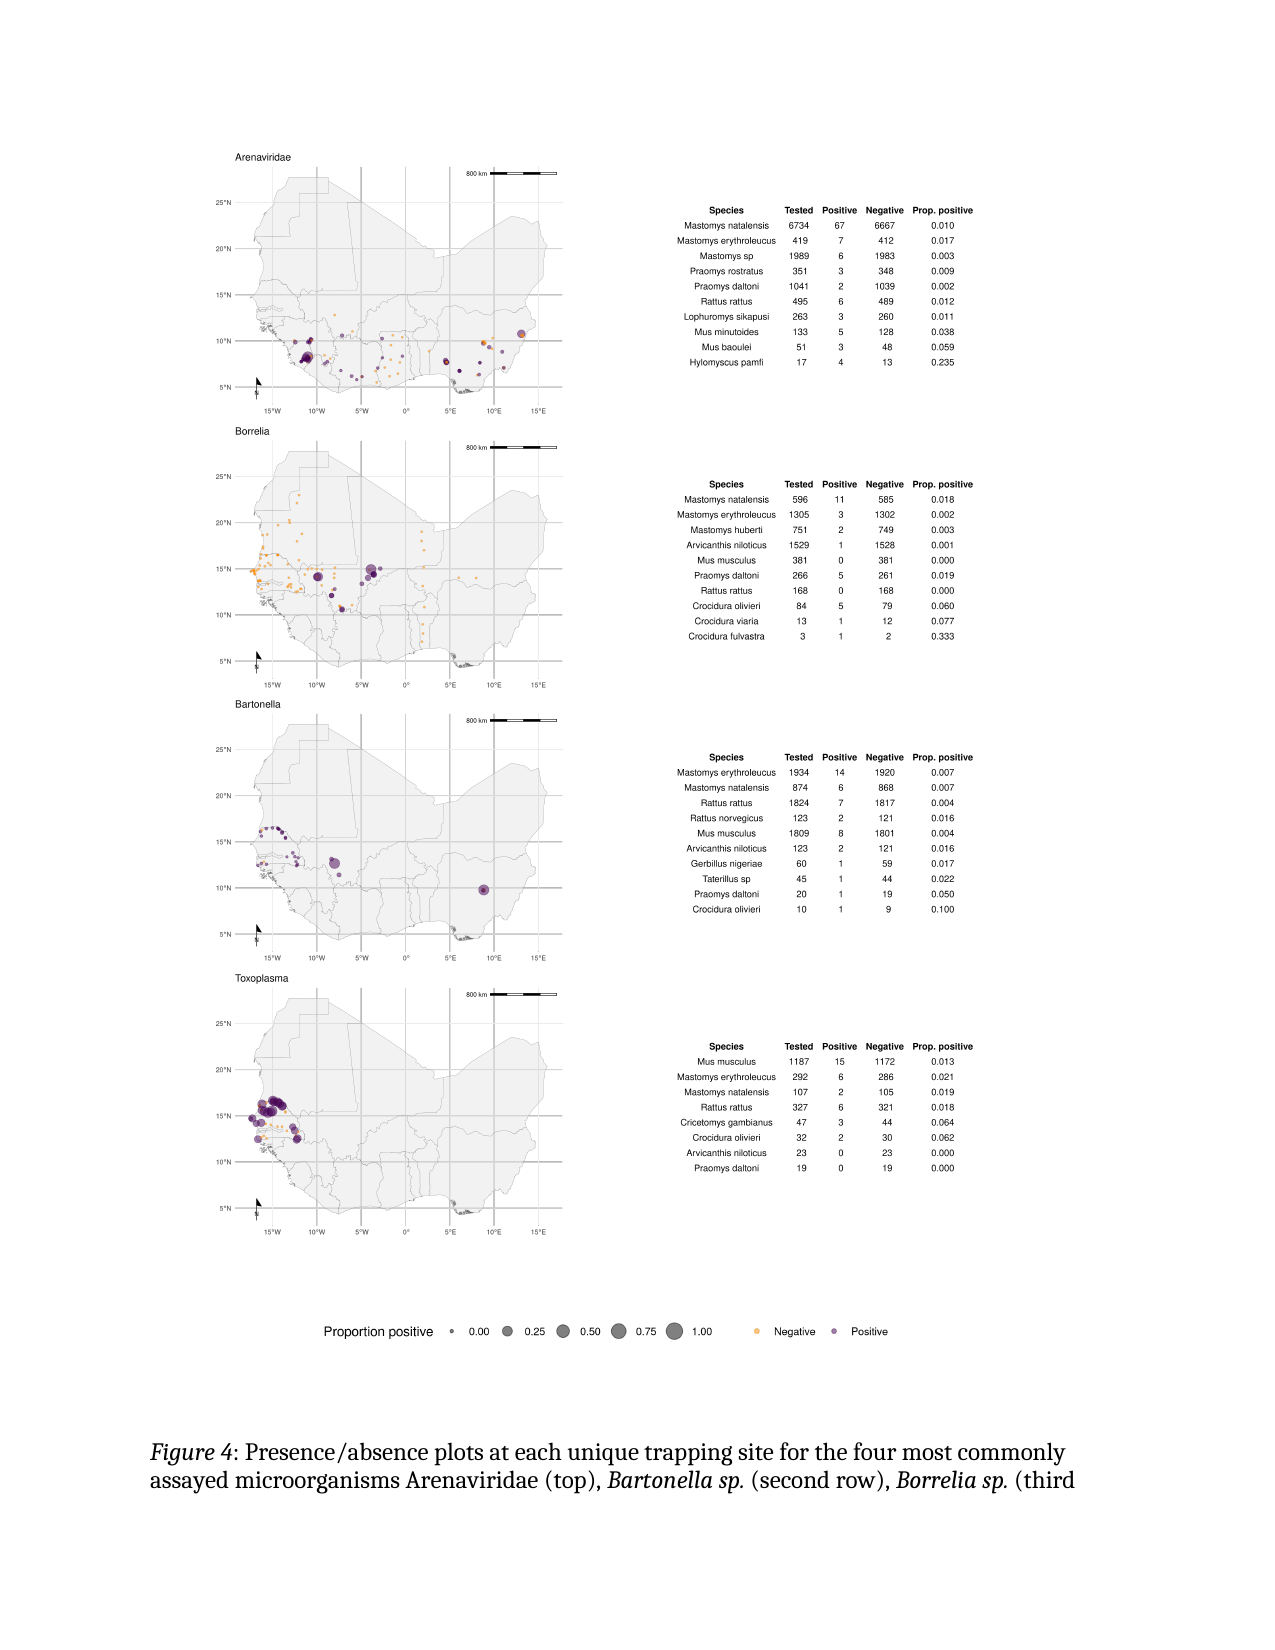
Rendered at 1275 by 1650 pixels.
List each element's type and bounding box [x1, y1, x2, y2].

text [150, 1437, 1125, 1495]
picture [168, 150, 1044, 1419]
